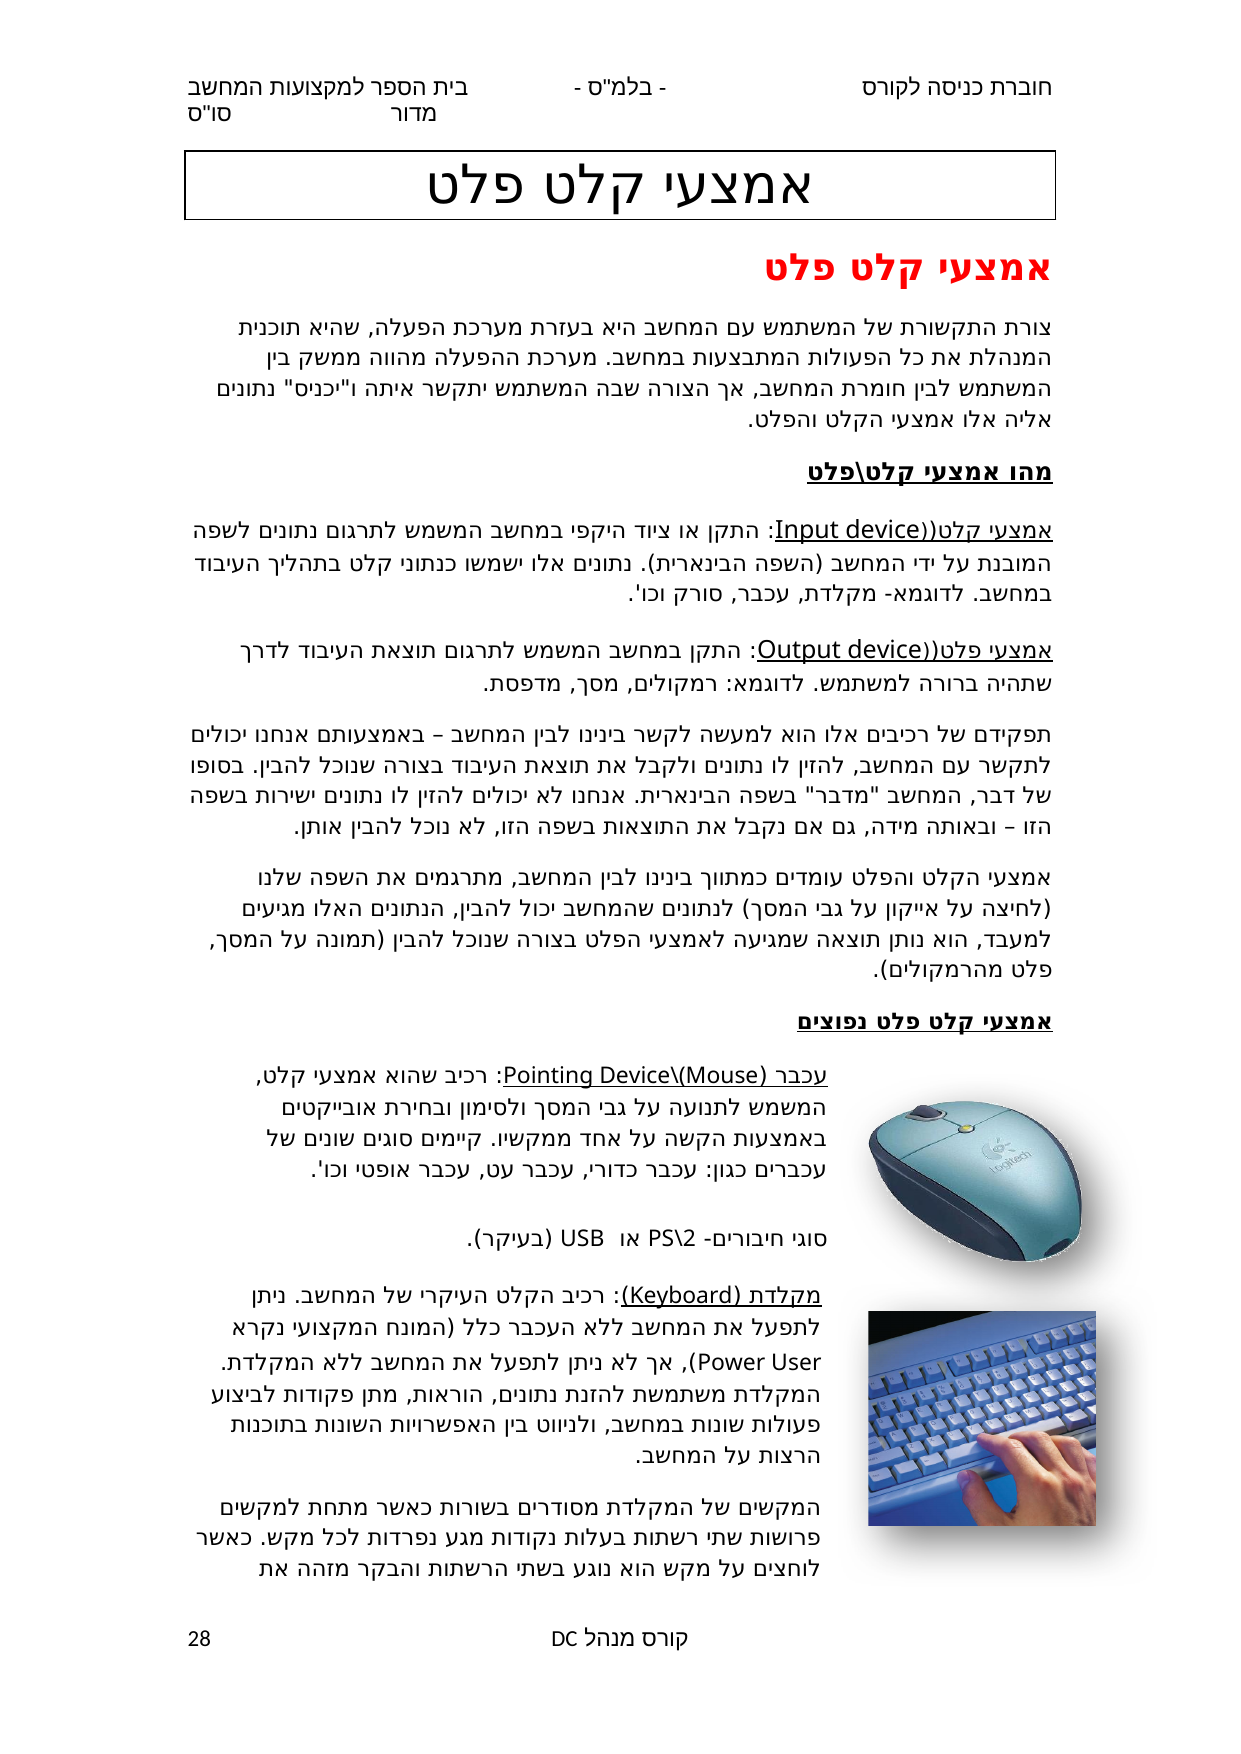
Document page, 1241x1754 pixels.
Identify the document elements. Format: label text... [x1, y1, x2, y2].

subtitle אמצעי קלט פלט [186, 152, 1055, 219]
text אמצעי קלט((Input device: התקן או ציוד היקפי במחשב המשמש לתרגום נתונים לשפה המובנת על ידי המחשב (השפה הבינארית). נתונים אלו ישמשו כנתוני קלט בתהליך העיבוד במחשב. לדוגמא- מקלדת, עכבר, סורק וכו'. [187, 512, 1053, 607]
text סוגי חיבורים- PS\2 או USB (בעיקר). [187, 1222, 851, 1254]
subtitle אמצעי קלט פלט [187, 245, 1053, 289]
text תפקידם של רכיבים אלו הוא למעשה לקשר בינינו לבין המחשב – באמצעותם אנחנו יכולים לתקשר עם המחשב, להזין לו נתונים ולקבל את תוצאת העיבוד בצורה שנוכל להבין. בסופו של דבר, המחשב "מדבר" בשפה הבינארית. אנחנו לא יכולים להזין לו נתונים ישירות בשפה הזו – ובאותה מידה, גם אם נקבל את התוצאות בשפה הזו, לא נוכל להבין אותן. [187, 721, 1053, 840]
picture [868, 1091, 1082, 1269]
text מקלדת (Keyboard): רכיב הקלט העיקרי של המחשב. ניתן לתפעל את המחשב ללא העכבר כלל (המונח המקצועי נקרא Power User), אך לא ניתן לתפעל את המחשב ללא המקלדת. המקלדת משתמשת להזנת נתונים, הוראות, מתן פקודות לביצוע פעולות שונות במחשב, ולניווט בין האפשרויות השונות בתוכנות הרצות על המחשב. [187, 1279, 863, 1469]
text אמצעי פלט((Output device: התקן במחשב המשמש לתרגום תוצאת העיבוד לדרך שתהיה ברורה למשתמש. לדוגמא: רמקולים, מסך, מדפסת. [187, 632, 1053, 696]
text צורת התקשורת של המשתמש עם המחשב היא בעזרת מערכת הפעלה, שהיא תוכנית המנהלת את כל הפעולות המתבצעות במחשב. מערכת ההפעלה מהווה ממשק בין המשתמש לבין חומרת המחשב, אך הצורה שבה המשתמש יתקשר איתה ו"יכניס" נתונים אליה אלו אמצעי הקלט והפלט. [187, 314, 1053, 432]
text מהו אמצעי קלט\פלט [187, 457, 1053, 486]
picture [868, 1311, 1096, 1526]
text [187, 1494, 1053, 1582]
text עכבר (Pointing Device\(Mouse: רכיב שהוא אמצעי קלט, המשמש לתנועה על גבי המסך ולסימון ובחירת אובייקטים באמצעות הקשה על אחד ממקשיו. קיימים סוגים שונים של עכברים כגון: עכבר כדורי, עכבר עט, עכבר אופטי וכו'. [187, 1059, 1053, 1182]
text אמצעי הקלט והפלט עומדים כמתווך בינינו לבין המחשב, מתרגמים את השפה שלנו (לחיצה על אייקון על גבי המסך) לנתונים שהמחשב יכול להבין, הנתונים האלו מגיעים למעבד, הוא נותן תוצאה שמגיעה לאמצעי הפלט בצורה שנוכל להבין (תמונה על המסך, פלט מהרמקולים). [187, 864, 1053, 983]
text אמצעי קלט פלט נפוצים [187, 1008, 1053, 1034]
